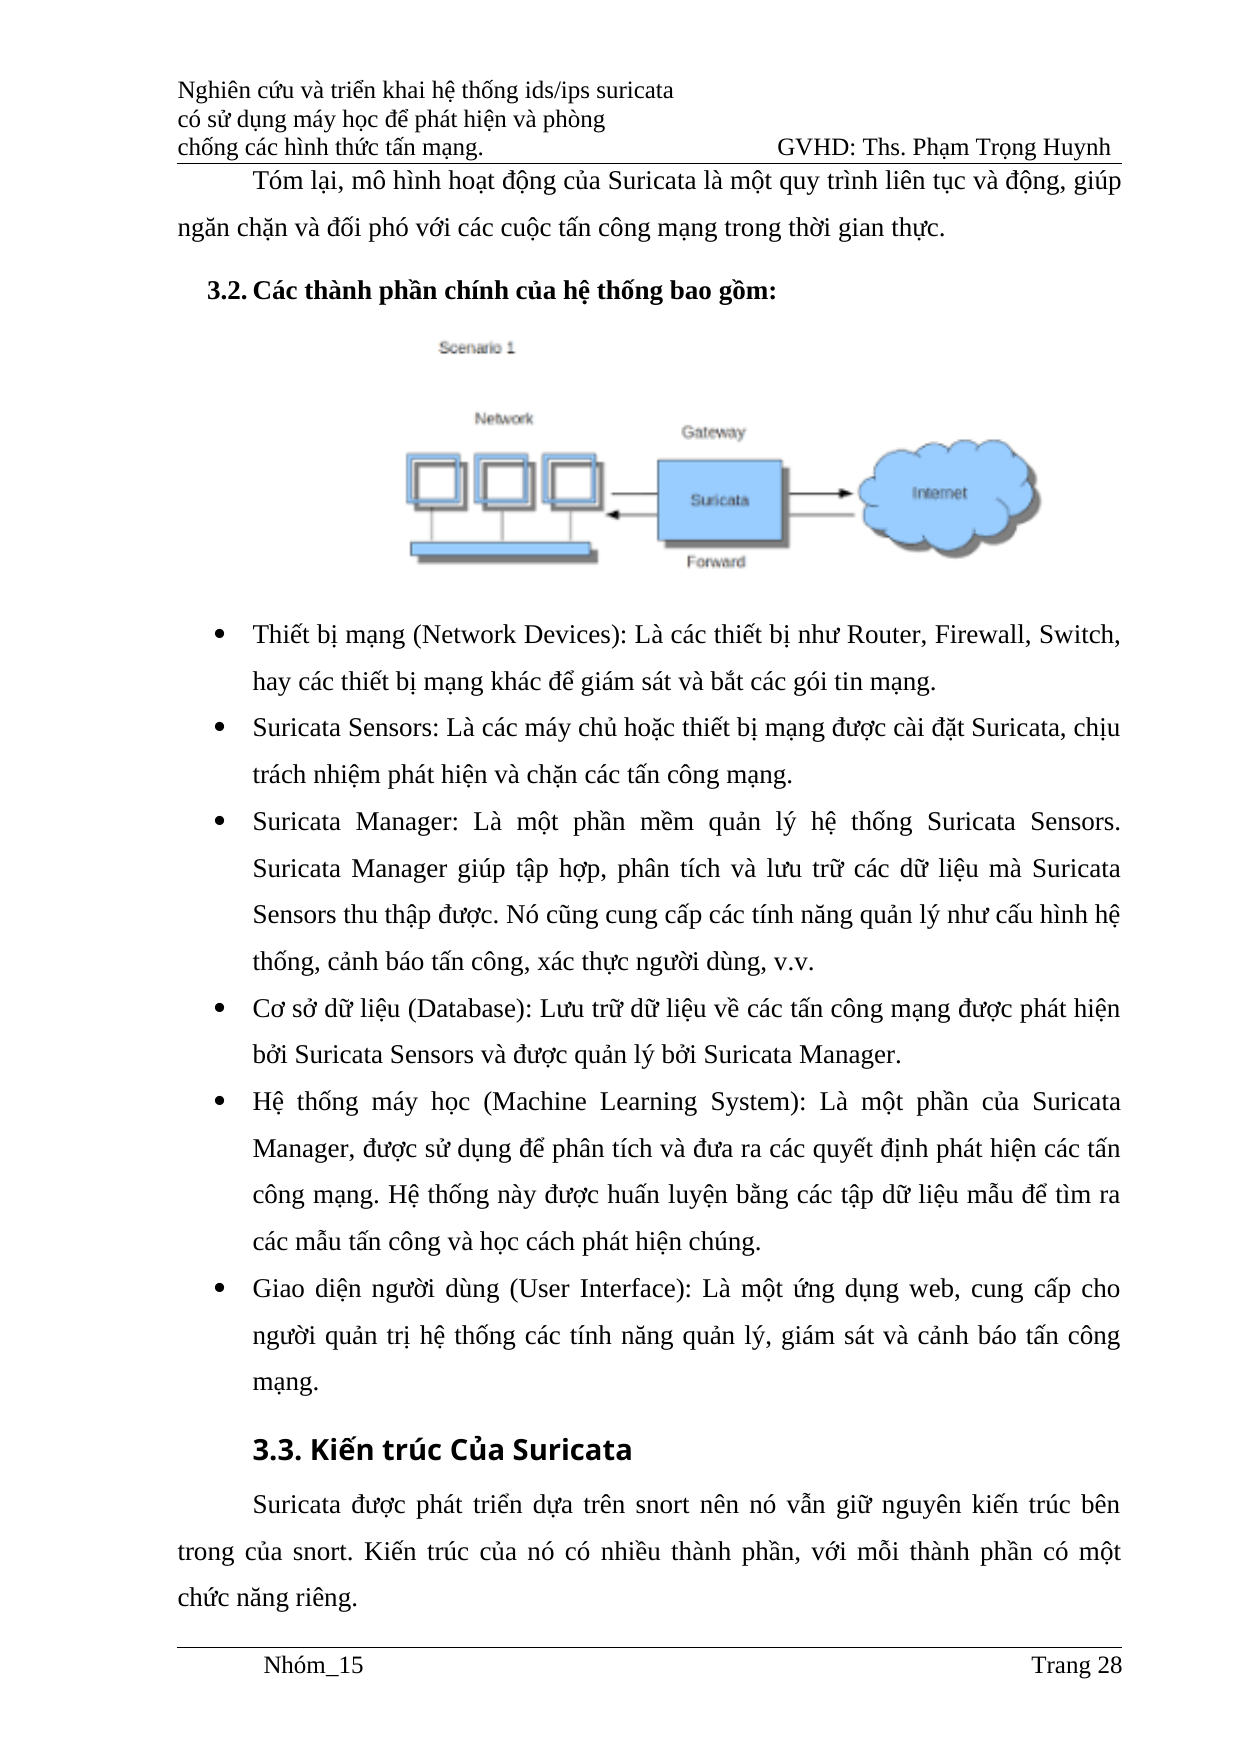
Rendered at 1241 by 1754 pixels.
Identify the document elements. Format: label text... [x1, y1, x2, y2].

list Cơ sở dữ liệu (Database): Lưu trữ dữ liệu về các tấn công mạng được phát hiện bởi Suricata Sensors và được quản lý bởi Suricata Manager. [215, 992, 1122, 1070]
list Các thành phần chính của hệ thống bao gồm: [207, 274, 1122, 306]
text Suricata được phát triển dựa trên snort nên nó vẫn giữ nguyên kiến trúc bên trong của snort. Kiến trúc của nó có nhiều thành phần, với mỗi thành phần có một chức năng riêng. [177, 1488, 1122, 1613]
list Suricata Manager: Là một phần mềm quản lý hệ thống Suricata Sensors. Suricata Manager giúp tập hợp, phân tích và lưu trữ các dữ liệu mà Suricata Sensors thu thập được. Nó cũng cung cấp các tính năng quản lý như cấu hình hệ thống, cảnh báo tấn công, xác thực người dùng, v.v. [215, 805, 1122, 976]
text Tóm lại, mô hình hoạt động của Suricata là một quy trình liên tục và động, giúp ngăn chặn và đối phó với các cuộc tấn công mạng trong thời gian thực. [177, 164, 1122, 242]
list Giao diện người dùng (User Interface): Là một ứng dụng web, cung cấp cho người quản trị hệ thống các tính năng quản lý, giám sát và cảnh báo tấn công mạng. [215, 1272, 1122, 1397]
list Suricata Sensors: Là các máy chủ hoặc thiết bị mạng được cài đặt Suricata, chịu trách nhiệm phát hiện và chặn các tấn công mạng. [215, 712, 1122, 789]
picture [380, 307, 1062, 616]
subtitle 3.3. Kiến trúc Của Suricata [177, 1429, 1122, 1468]
list Hệ thống máy học (Machine Learning System): Là một phần của Suricata Manager, được sử dụng để phân tích và đưa ra các quyết định phát hiện các tấn công mạng. Hệ thống này được huấn luyện bằng các tập dữ liệu mẫu để tìm ra các mẫu tấn công và học cách phát hiện chúng. [215, 1085, 1122, 1256]
list Thiết bị mạng (Network Devices): Là các thiết bị như Router, Firewall, Switch, hay các thiết bị mạng khác để giám sát và bắt các gói tin mạng. [215, 618, 1122, 696]
